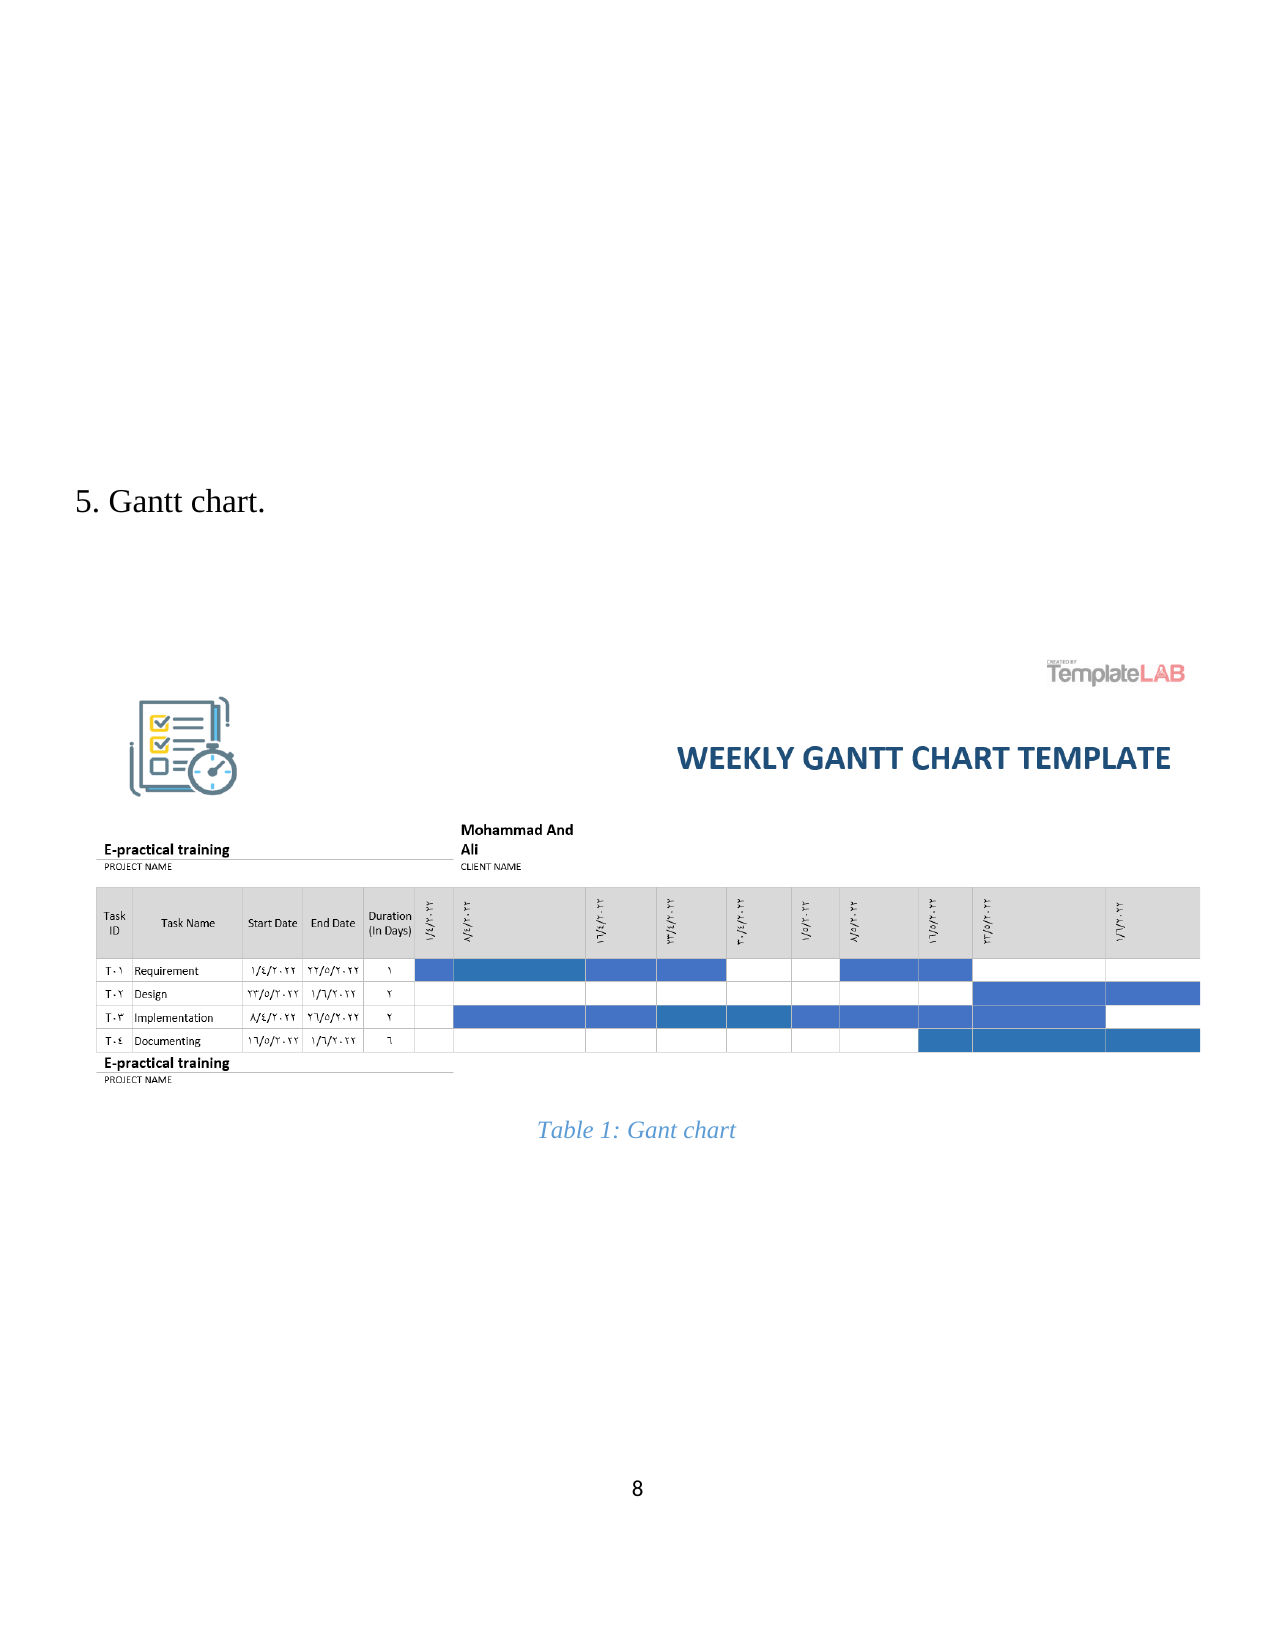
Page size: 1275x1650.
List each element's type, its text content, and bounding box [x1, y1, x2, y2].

picture [75, 655, 1200, 1096]
text 5. Gantt chart. [75, 481, 1200, 519]
text Table 1: Gant chart [75, 1115, 1200, 1143]
